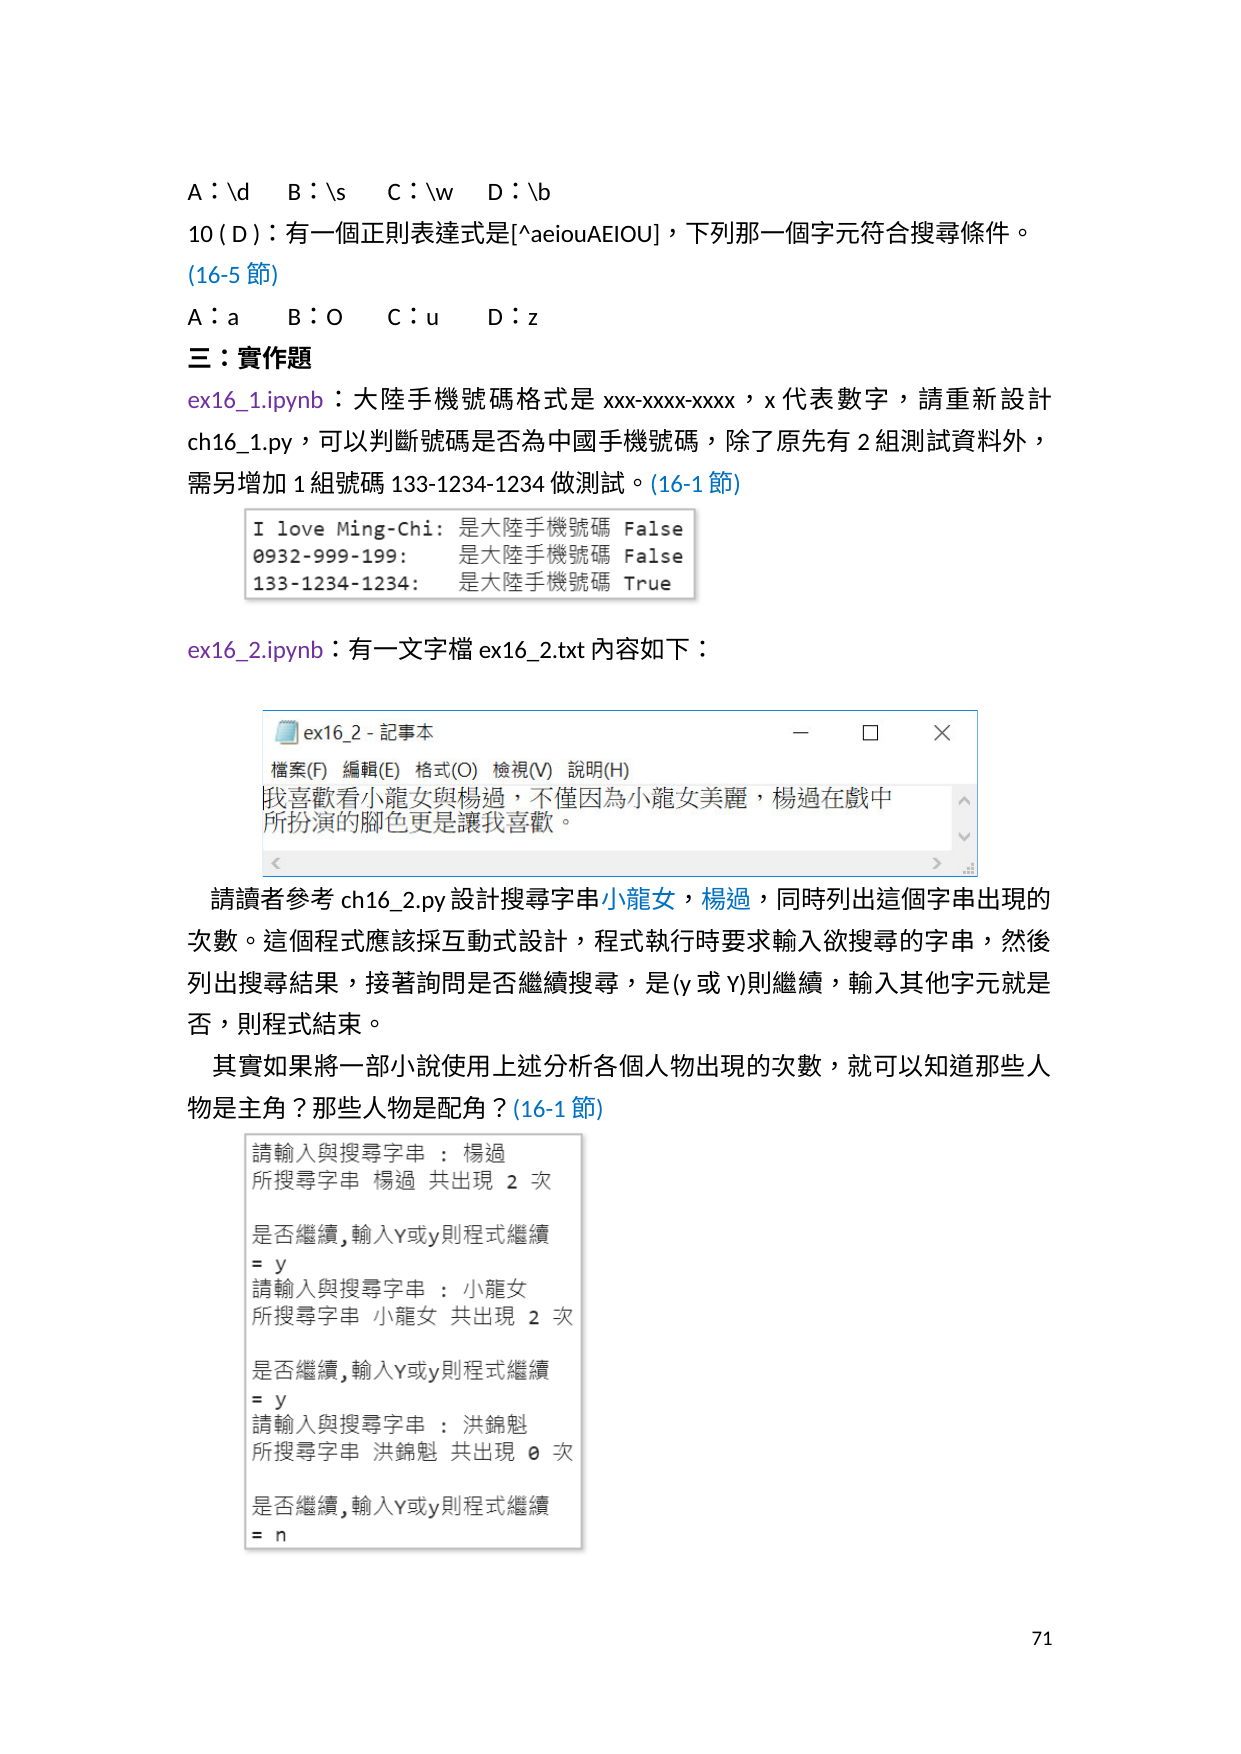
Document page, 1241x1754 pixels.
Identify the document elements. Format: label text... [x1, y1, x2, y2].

text A：a B：O C：u D：z [187, 294, 1053, 335]
text 其實如果將一部小說使用上述分析各個人物出現的次數，就可以知道那些人物是主角？那些人物是配角？(16-1節) [187, 1044, 1053, 1127]
text 三：實作題 [187, 335, 1053, 377]
picture [237, 502, 703, 607]
picture [237, 1127, 590, 1557]
text ex16_2.ipynb：有一文字檔ex16_2.txt內容如下： [187, 627, 1053, 669]
text 請讀者參考ch16_2.py設計搜尋字串小龍女，楊過，同時列出這個字串出現的次數。這個程式應該採互動式設計，程式執行時要求輸入欲搜尋的字串，然後列出搜尋結果，接著詢問是否繼續搜尋，是(y或Y)則繼續，輸入其他字元就是否，則程式結束。 [187, 877, 1053, 1044]
text 10 ( D )：有一個正則表達式是[^aeiouAEIOU]，下列那一個字元符合搜尋條件。(16-5節) [187, 210, 1053, 294]
picture [262, 710, 978, 877]
text A：\d B：\s C：\w D：\b [187, 169, 1053, 210]
text ex16_1.ipynb：大陸手機號碼格式是xxx-xxxx-xxxx，x代表數字，請重新設計ch16_1.py，可以判斷號碼是否為中國手機號碼，除了原先有2組測試資料外，需另增加1組號碼133-1234-1234做測試。(16-1節) [187, 377, 1053, 502]
